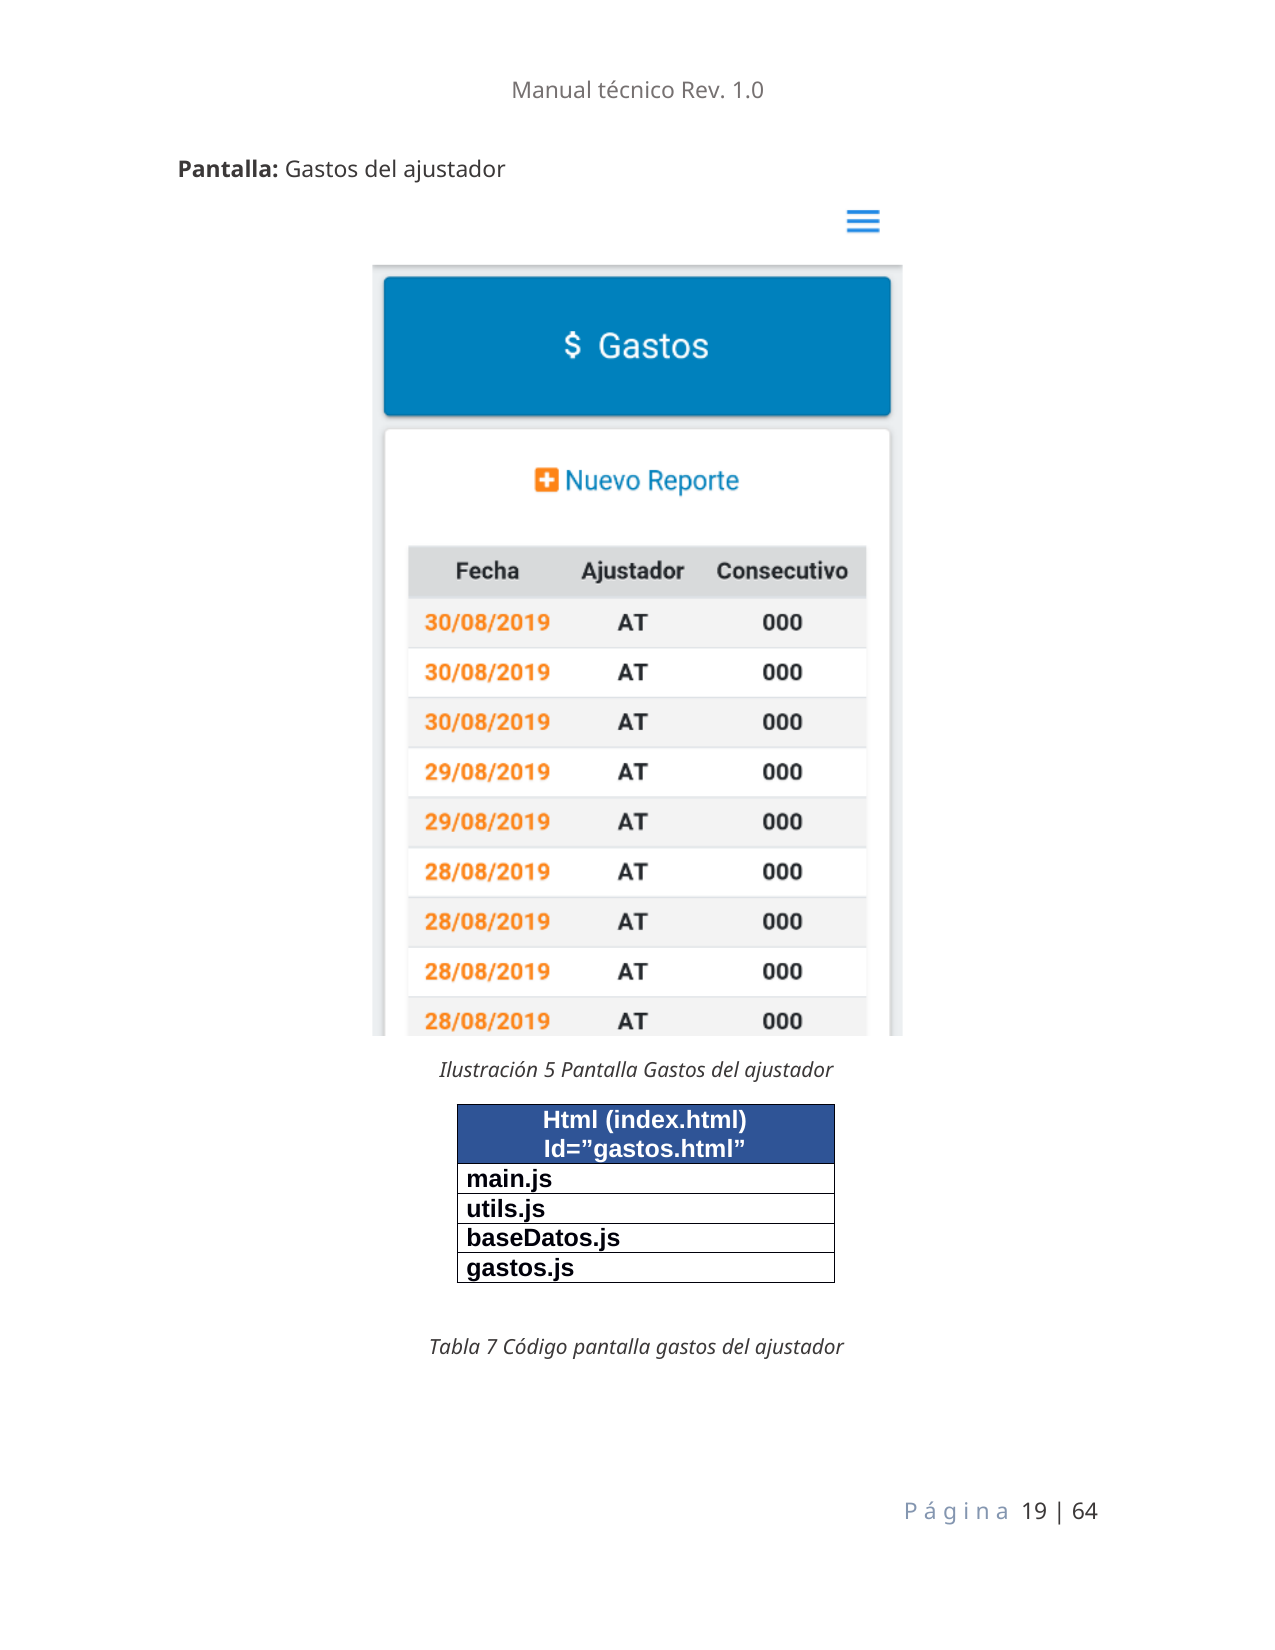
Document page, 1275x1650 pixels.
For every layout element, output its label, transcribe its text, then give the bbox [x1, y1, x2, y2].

table_cell baseDatos.js [458, 1224, 834, 1252]
text Tabla 7 Código pantalla gastos del ajustador [177, 1332, 1098, 1361]
picture [372, 203, 903, 1036]
table_header Html (index.html) Id=”gastos.html” [458, 1105, 834, 1163]
text Pantalla: Gastos del ajustador [177, 153, 1098, 184]
table_cell main.js [458, 1164, 834, 1193]
table_cell utils.js [458, 1194, 834, 1222]
text Ilustración 5 Pantalla Gastos del ajustador [177, 1055, 1098, 1083]
table_cell gastos.js [458, 1253, 834, 1282]
